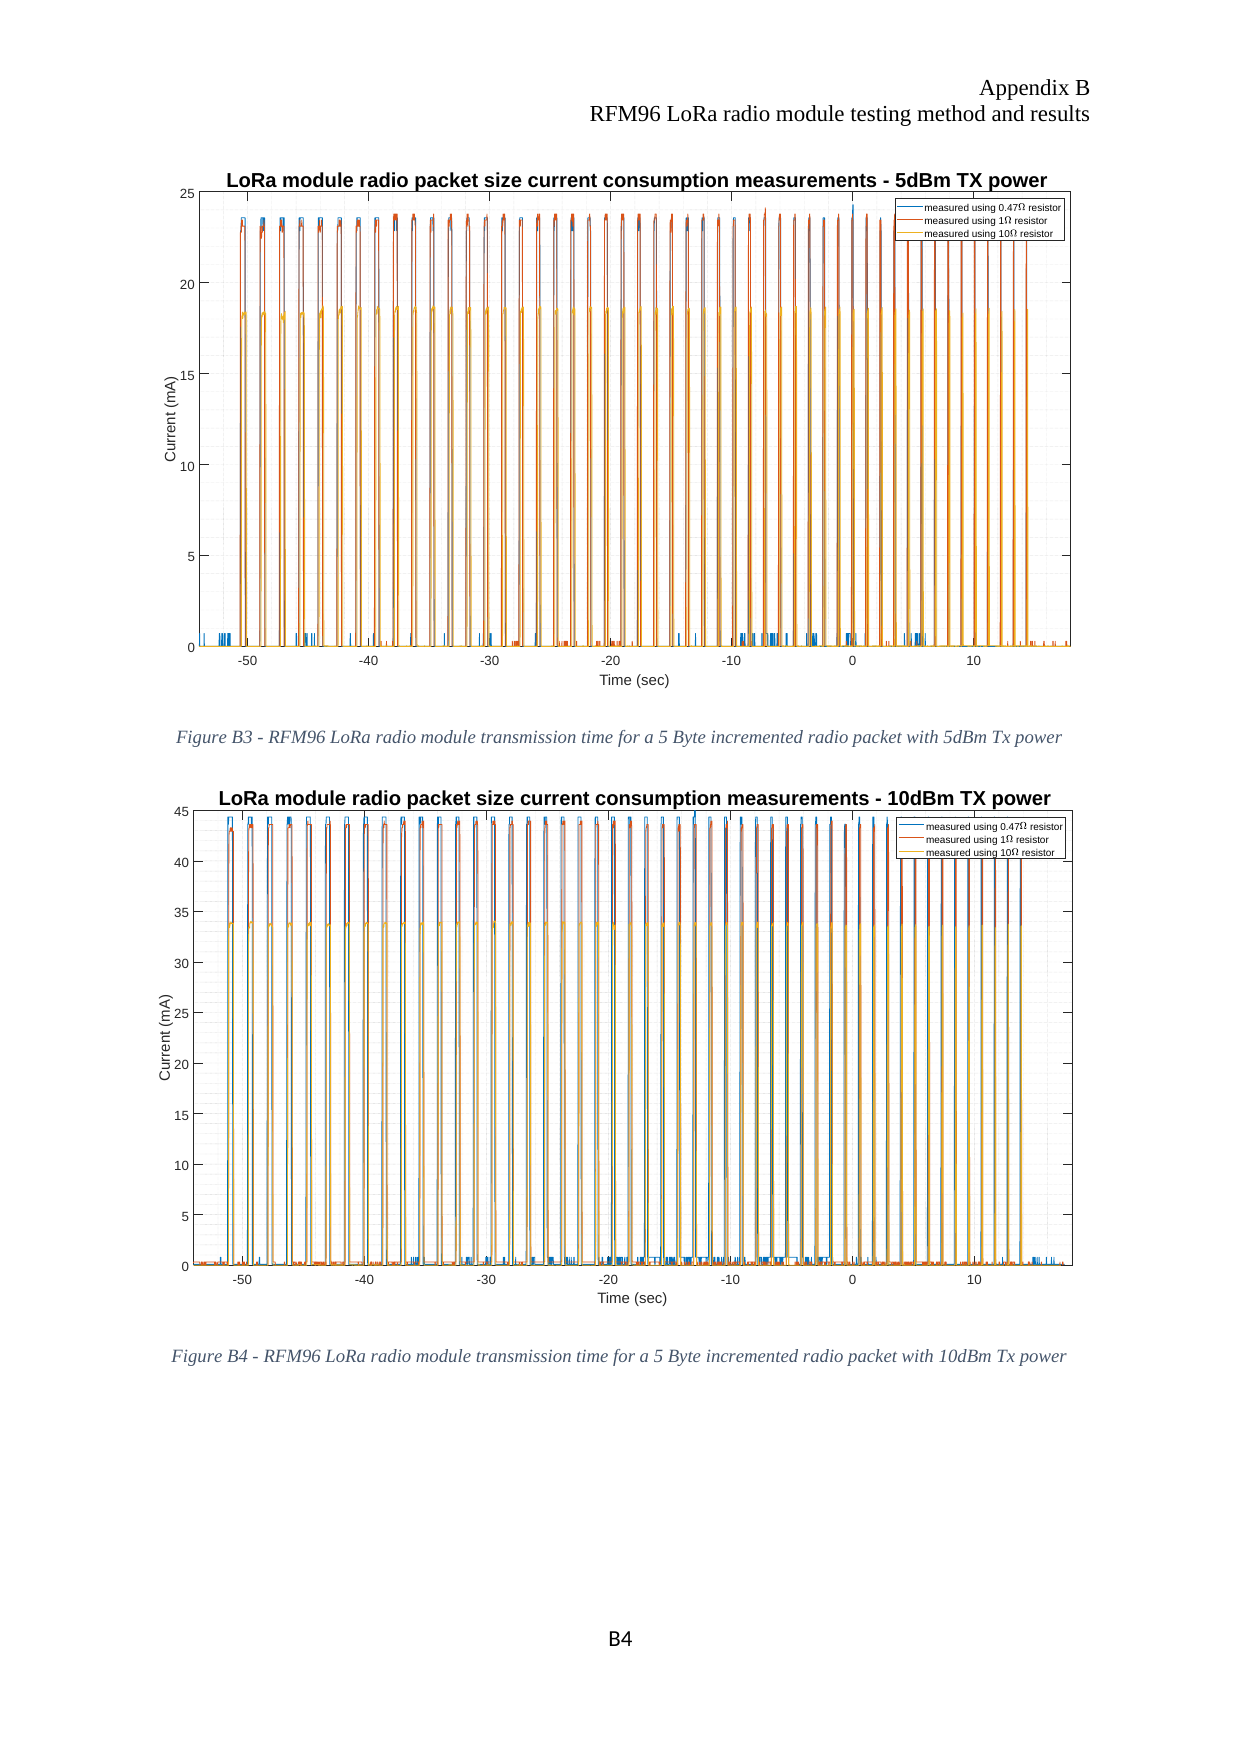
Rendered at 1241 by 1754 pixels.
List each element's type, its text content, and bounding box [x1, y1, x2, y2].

text Figure B3 - RFM96 LoRa radio module transmission time for a 5 Byte incremented radio packet with 5dBm Tx power [150, 726, 1090, 748]
text Figure B4 - RFM96 LoRa radio module transmission time for a 5 Byte incremented radio packet with 10dBm Tx power [150, 1345, 1090, 1367]
